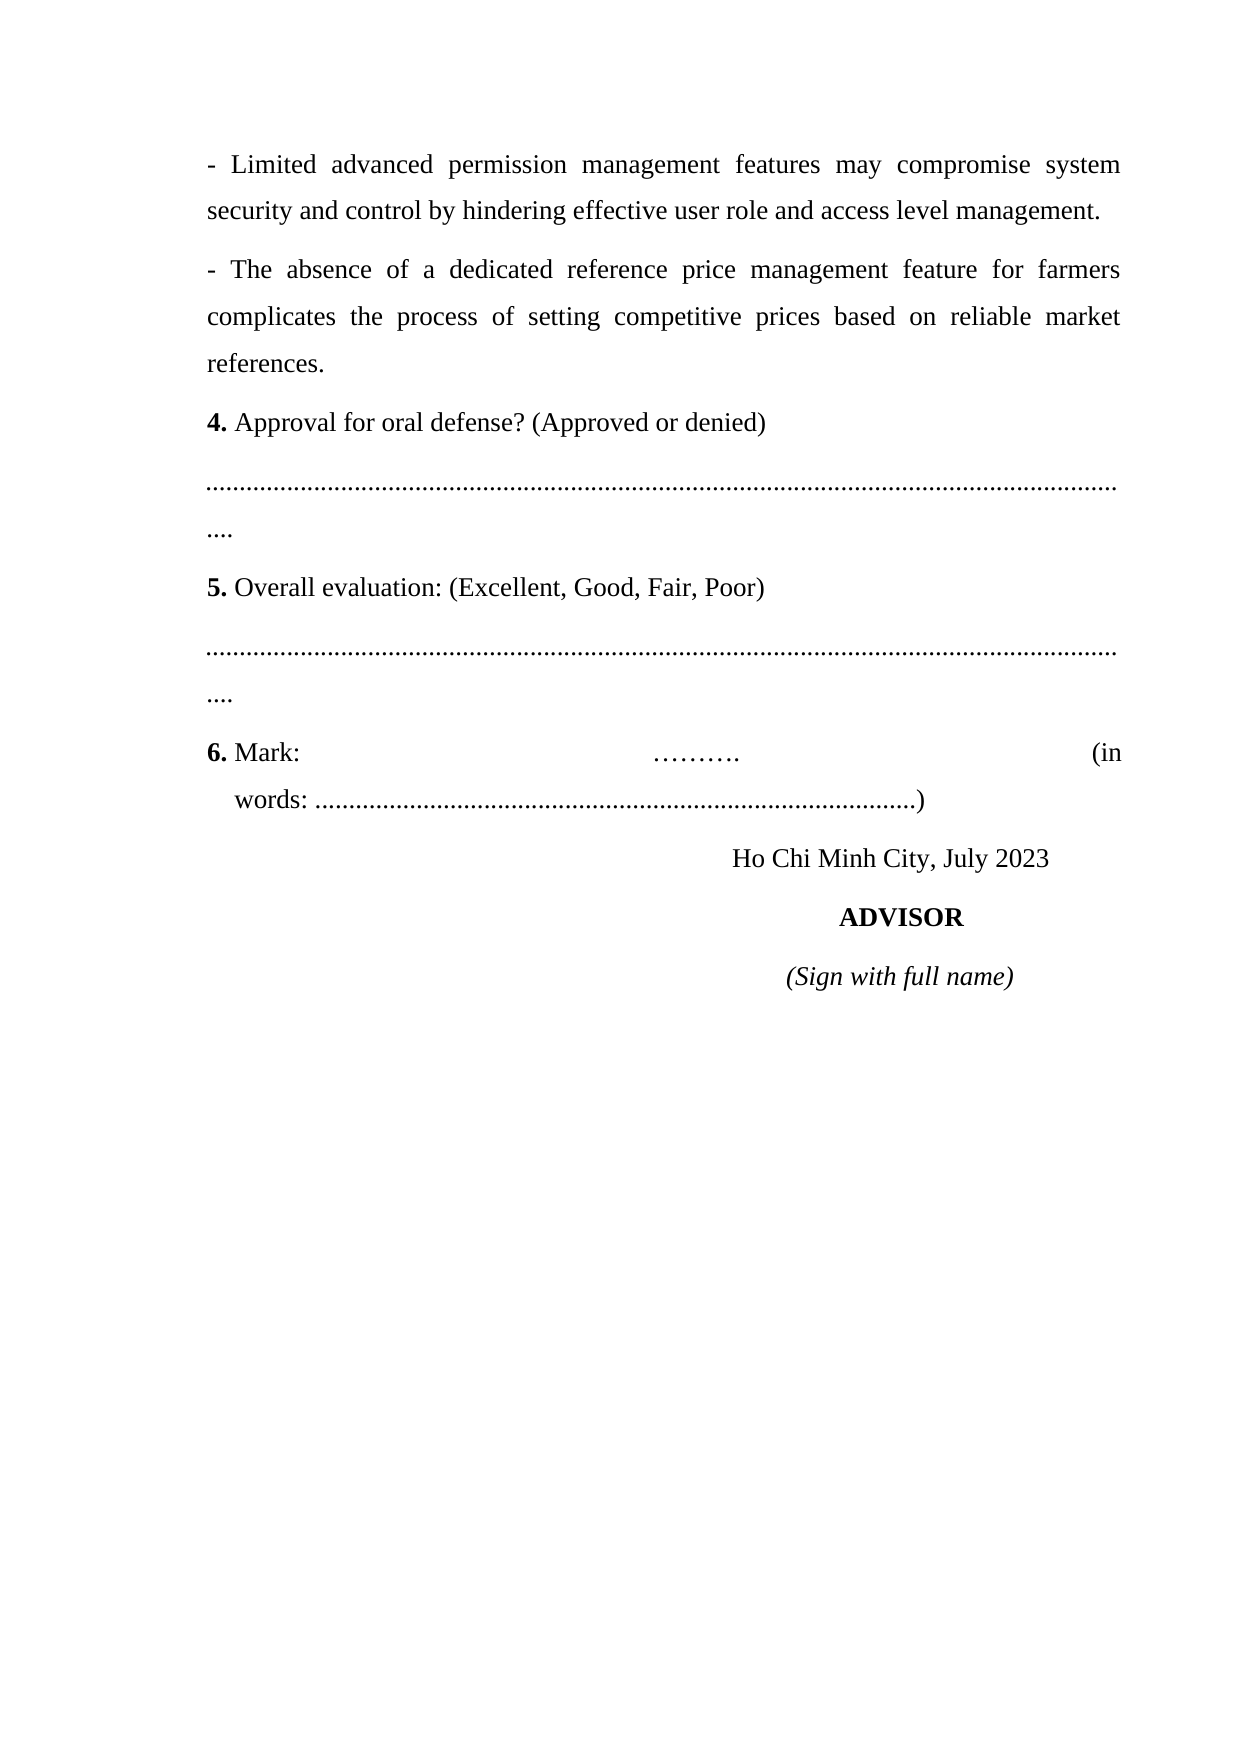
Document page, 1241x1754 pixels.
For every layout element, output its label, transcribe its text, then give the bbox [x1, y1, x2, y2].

text Ho Chi Minh City, July 2023 [684, 842, 1122, 873]
text - Limited advanced permission management features may compromise system security and control by hindering effective user role and access level management. [207, 148, 1122, 226]
text ........................................................................................................................................... [205, 630, 1122, 708]
text - The absence of a dedicated reference price management feature for farmers complicates the process of setting competitive prices based on reliable market references. [207, 253, 1122, 378]
list Overall evaluation: (Excellent, Good, Fair, Poor) [207, 571, 1122, 602]
text (Sign with full name) [207, 960, 1122, 991]
text ADVISOR [690, 901, 1122, 932]
text ........................................................................................................................................... [205, 465, 1122, 543]
list Approval for oral defense? (Approved or denied) [207, 406, 1122, 437]
list Mark: ………. (in words: .........................................................................................) [207, 736, 1122, 814]
